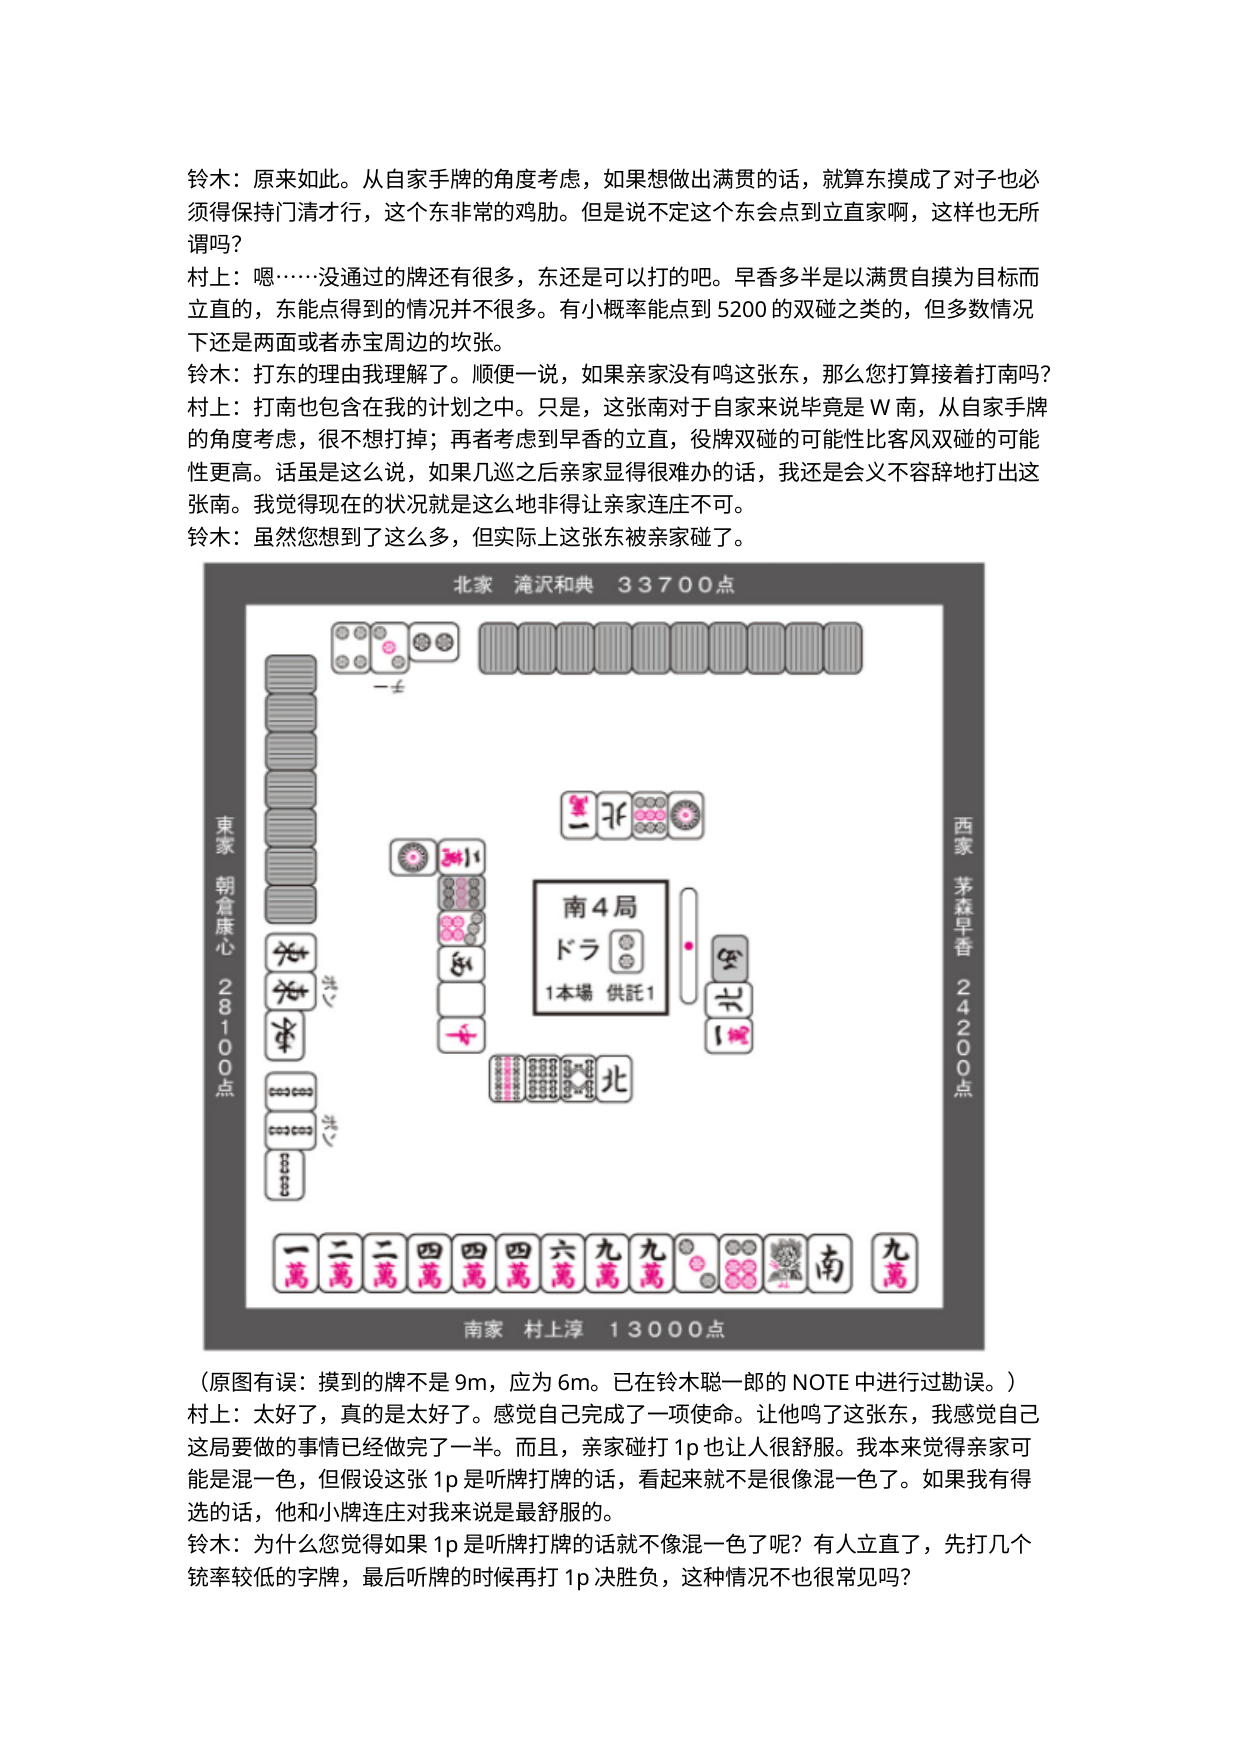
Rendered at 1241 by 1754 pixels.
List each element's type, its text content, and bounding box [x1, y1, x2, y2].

text 铃木：虽然您想到了这么多，但实际上这张东被亲家碰了。 [187, 519, 1053, 552]
picture [187, 553, 999, 1364]
text 铃木：打东的理由我理解了。顺便一说，如果亲家没有鸣这张东，那么您打算接着打南吗？ [187, 357, 1053, 389]
text 铃木：原来如此。从自家手牌的角度考虑，如果想做出满贯的话，就算东摸成了对子也必须得保持门清才行，这个东非常的鸡肋。但是说不定这个东会点到立直家啊，这样也无所谓吗？ [187, 162, 1053, 259]
text 村上：打南也包含在我的计划之中。只是，这张南对于自家来说毕竟是W南，从自家手牌的角度考虑，很不想打掉；再者考虑到早香的立直，役牌双碰的可能性比客风双碰的可能性更高。话虽是这么说，如果几巡之后亲家显得很难办的话，我还是会义不容辞地打出这张南。我觉得现在的状况就是这么地非得让亲家连庄不可。 [187, 389, 1053, 519]
text 村上：嗯……没通过的牌还有很多，东还是可以打的吧。早香多半是以满贯自摸为目标而立直的，东能点得到的情况并不很多。有小概率能点到5200的双碰之类的，但多数情况下还是两面或者赤宝周边的坎张。 [187, 259, 1053, 357]
text 村上：太好了，真的是太好了。感觉自己完成了一项使命。让他鸣了这张东，我感觉自己这局要做的事情已经做完了一半。而且，亲家碰打1p也让人很舒服。我本来觉得亲家可能是混一色，但假设这张1p是听牌打牌的话，看起来就不是很像混一色了。如果我有得选的话，他和小牌连庄对我来说是最舒服的。 [187, 1397, 1053, 1527]
text 铃木：为什么您觉得如果1p是听牌打牌的话就不像混一色了呢？有人立直了，先打几个铳率较低的字牌，最后听牌的时候再打1p决胜负，这种情况不也很常见吗？ [187, 1527, 1053, 1592]
text （原图有误：摸到的牌不是9m，应为6m。已在铃木聪一郎的NOTE中进行过勘误。） [187, 1364, 1053, 1397]
